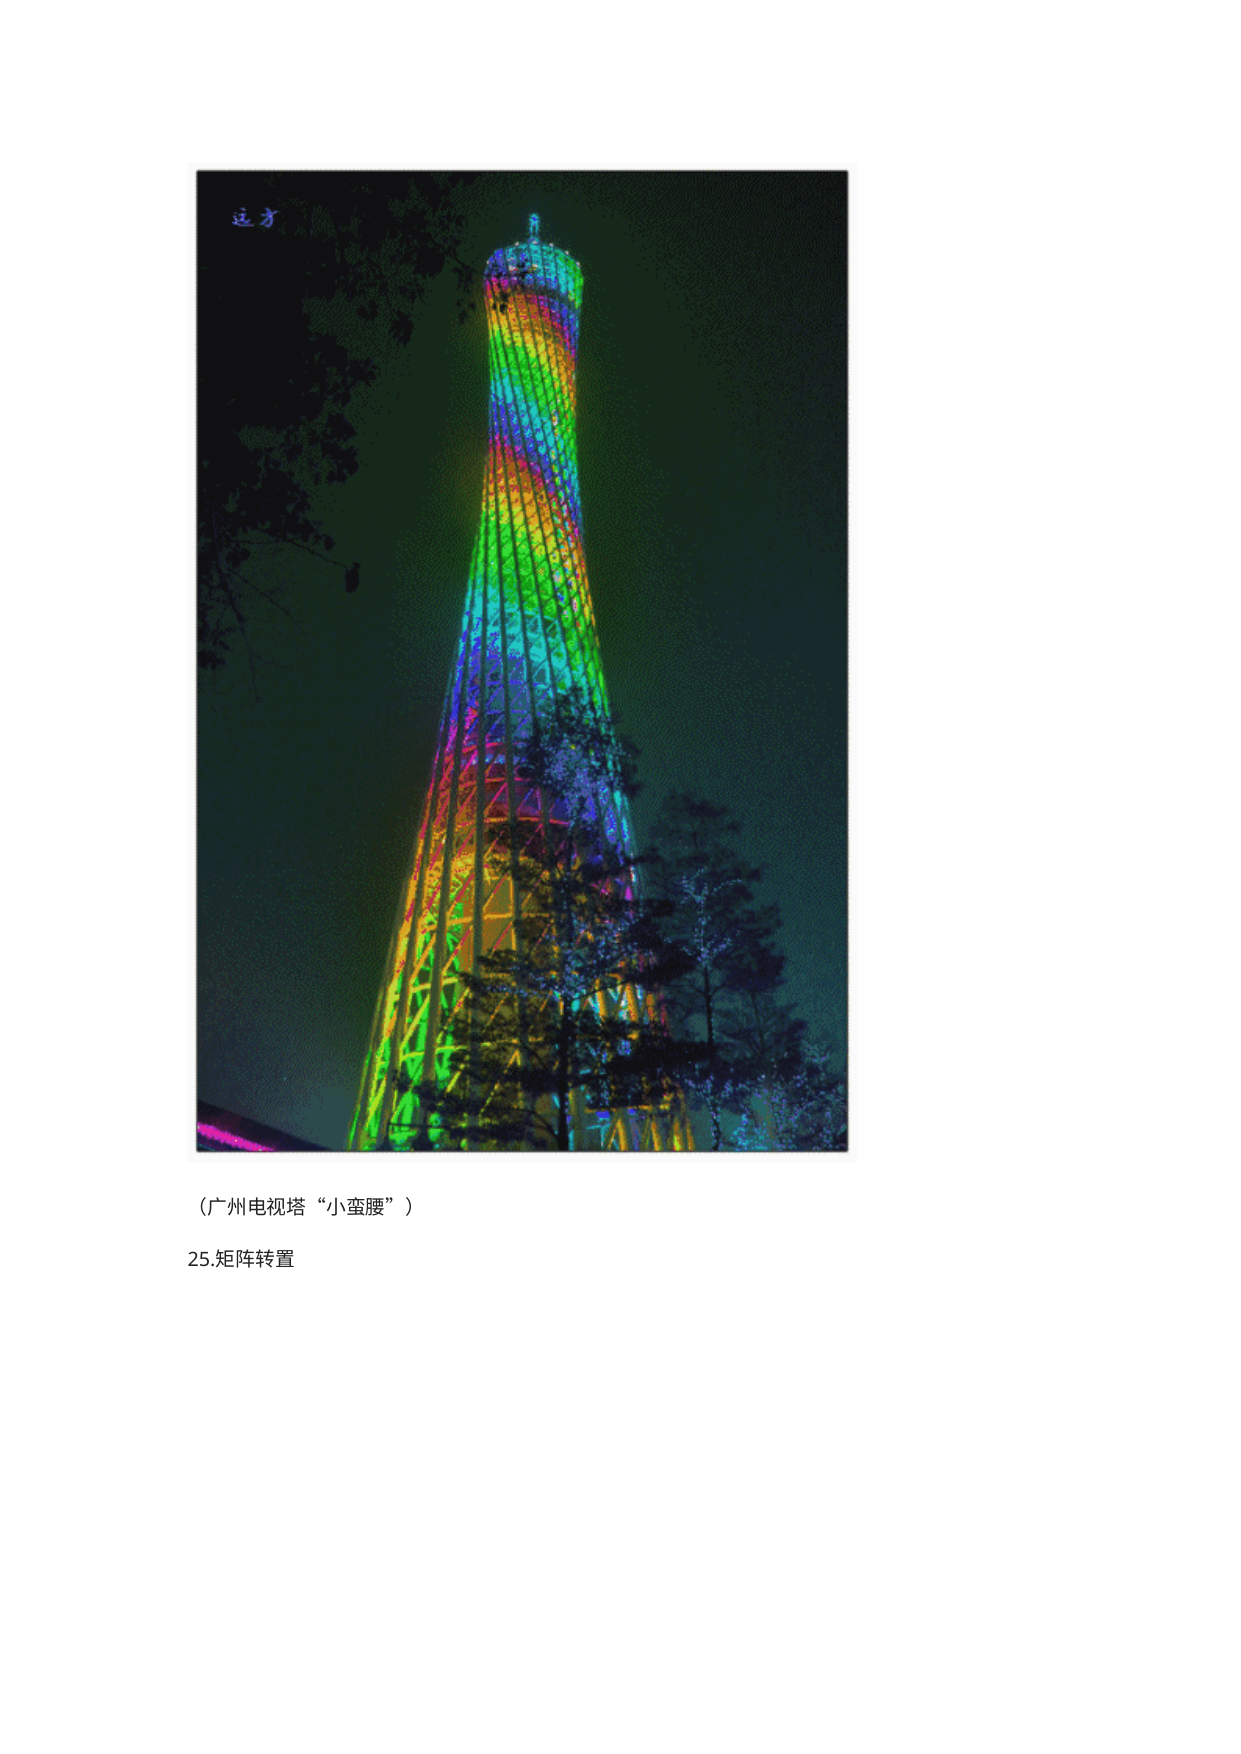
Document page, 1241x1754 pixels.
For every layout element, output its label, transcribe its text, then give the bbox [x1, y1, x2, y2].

text 25.矩阵转置 [187, 1242, 1053, 1274]
picture [187, 162, 858, 1162]
text （广州电视塔“小蛮腰”） [187, 1189, 1053, 1222]
